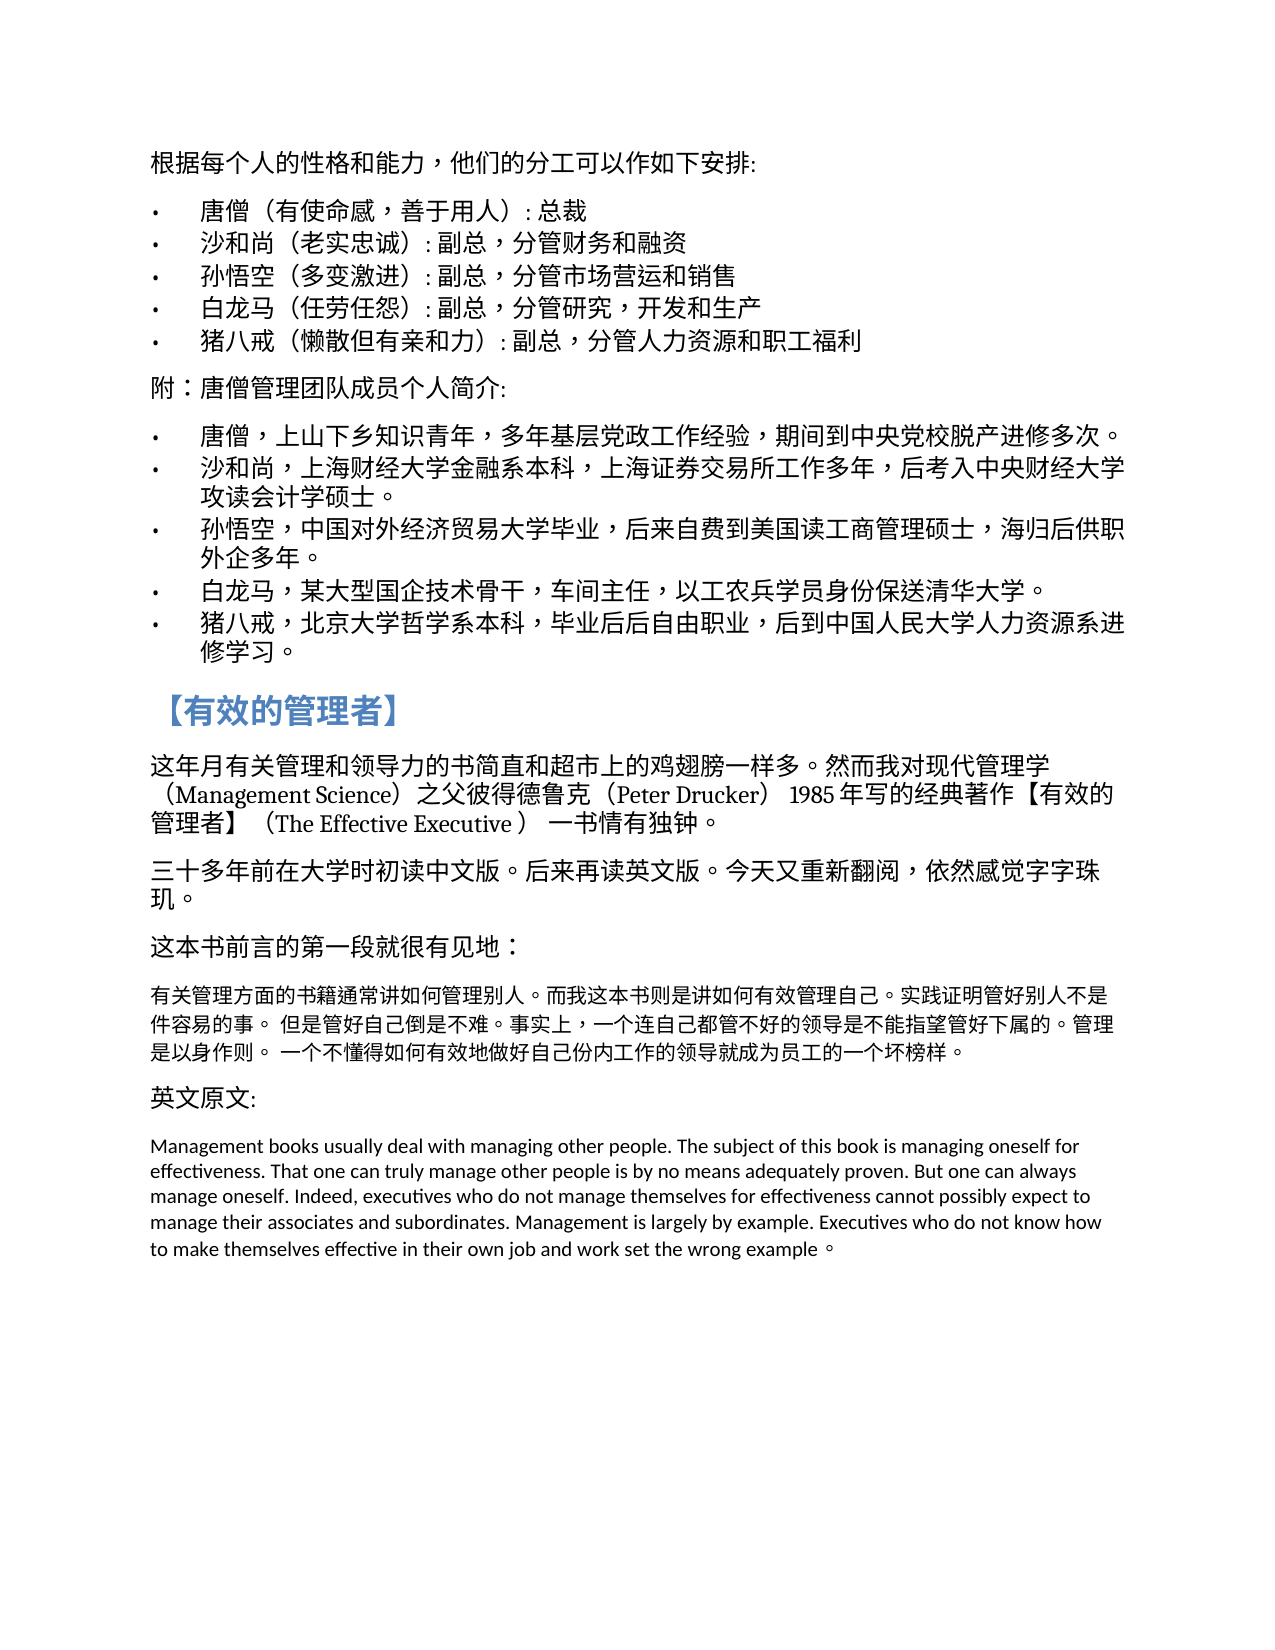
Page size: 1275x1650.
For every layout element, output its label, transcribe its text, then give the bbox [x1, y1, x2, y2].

list 猪八戒，北京大学哲学系本科，毕业后后自由职业，后到中国人民大学人力资源系进修学习。 [150, 610, 1125, 667]
list 沙和尚（老实忠诚）: 副总，分管财务和融资 [150, 230, 1125, 259]
list 孙悟空（多变激进）: 副总，分管市场营运和销售 [150, 262, 1125, 291]
text 有关管理方面的书籍通常讲如何管理别人。而我这本书则是讲如何有效管理自己。实践证明管好别人不是件容易的事。 但是管好自己倒是不难。事实上，一个连自己都管不好的领导是不能指望管好下属的。管理是以身作则。 一个不懂得如何有效地做好自己份内工作的领导就成为员工的一个坏榜样。 [150, 981, 1125, 1067]
list 孙悟空，中国对外经济贸易大学毕业，后来自费到美国读工商管理硕士，海归后供职外企多年。 [150, 516, 1125, 574]
list 唐僧，上山下乡知识青年，多年基层党政工作经验，期间到中央党校脱产进修多次。 [150, 422, 1125, 451]
list 白龙马，某大型国企技术骨干，车间主任，以工农兵学员身份保送清华大学。 [150, 577, 1125, 606]
text 这本书前言的第一段就很有见地： [150, 934, 1125, 962]
text 英文原文: [150, 1085, 1125, 1114]
text 三十多年前在大学时初读中文版。后来再读英文版。今天又重新翻阅，依然感觉字字珠玑。 [150, 857, 1125, 915]
list 猪八戒（懒散但有亲和力）: 副总，分管人力资源和职工福利 [150, 327, 1125, 356]
text 根据每个人的性格和能力，他们的分工可以作如下安排: [150, 150, 1125, 179]
text 附：唐僧管理团队成员个人简介: [150, 375, 1125, 404]
list 沙和尚，上海财经大学金融系本科，上海证券交易所工作多年，后考入中央财经大学攻读会计学硕士。 [150, 455, 1125, 512]
subtitle 【有效的管理者】 [150, 688, 1125, 734]
list 白龙马（任劳任怨）: 副总，分管研究，开发和生产 [150, 295, 1125, 324]
text 这年月有关管理和领导力的书简直和超市上的鸡翅膀一样多。然而我对现代管理学（Management Science）之父彼得德鲁克（Peter Drucker） 1985年写的经典著作【有效的管理者】（The Effective Executive ） 一书情有独钟。 [150, 752, 1125, 839]
text Management books usually deal with managing other people. The subject of this book is managing oneself for effectiveness. That one can truly manage other people is by no means adequately proven. But one can always manage oneself. Indeed, executives who do not manage themselves for effectiveness cannot possibly expect to manage their associates and subordinates. Management is largely by example. Executives who do not know how to make themselves effective in their own job and work set the wrong example。 [150, 1133, 1125, 1263]
list 唐僧（有使命感，善于用人）: 总裁 [150, 197, 1125, 226]
